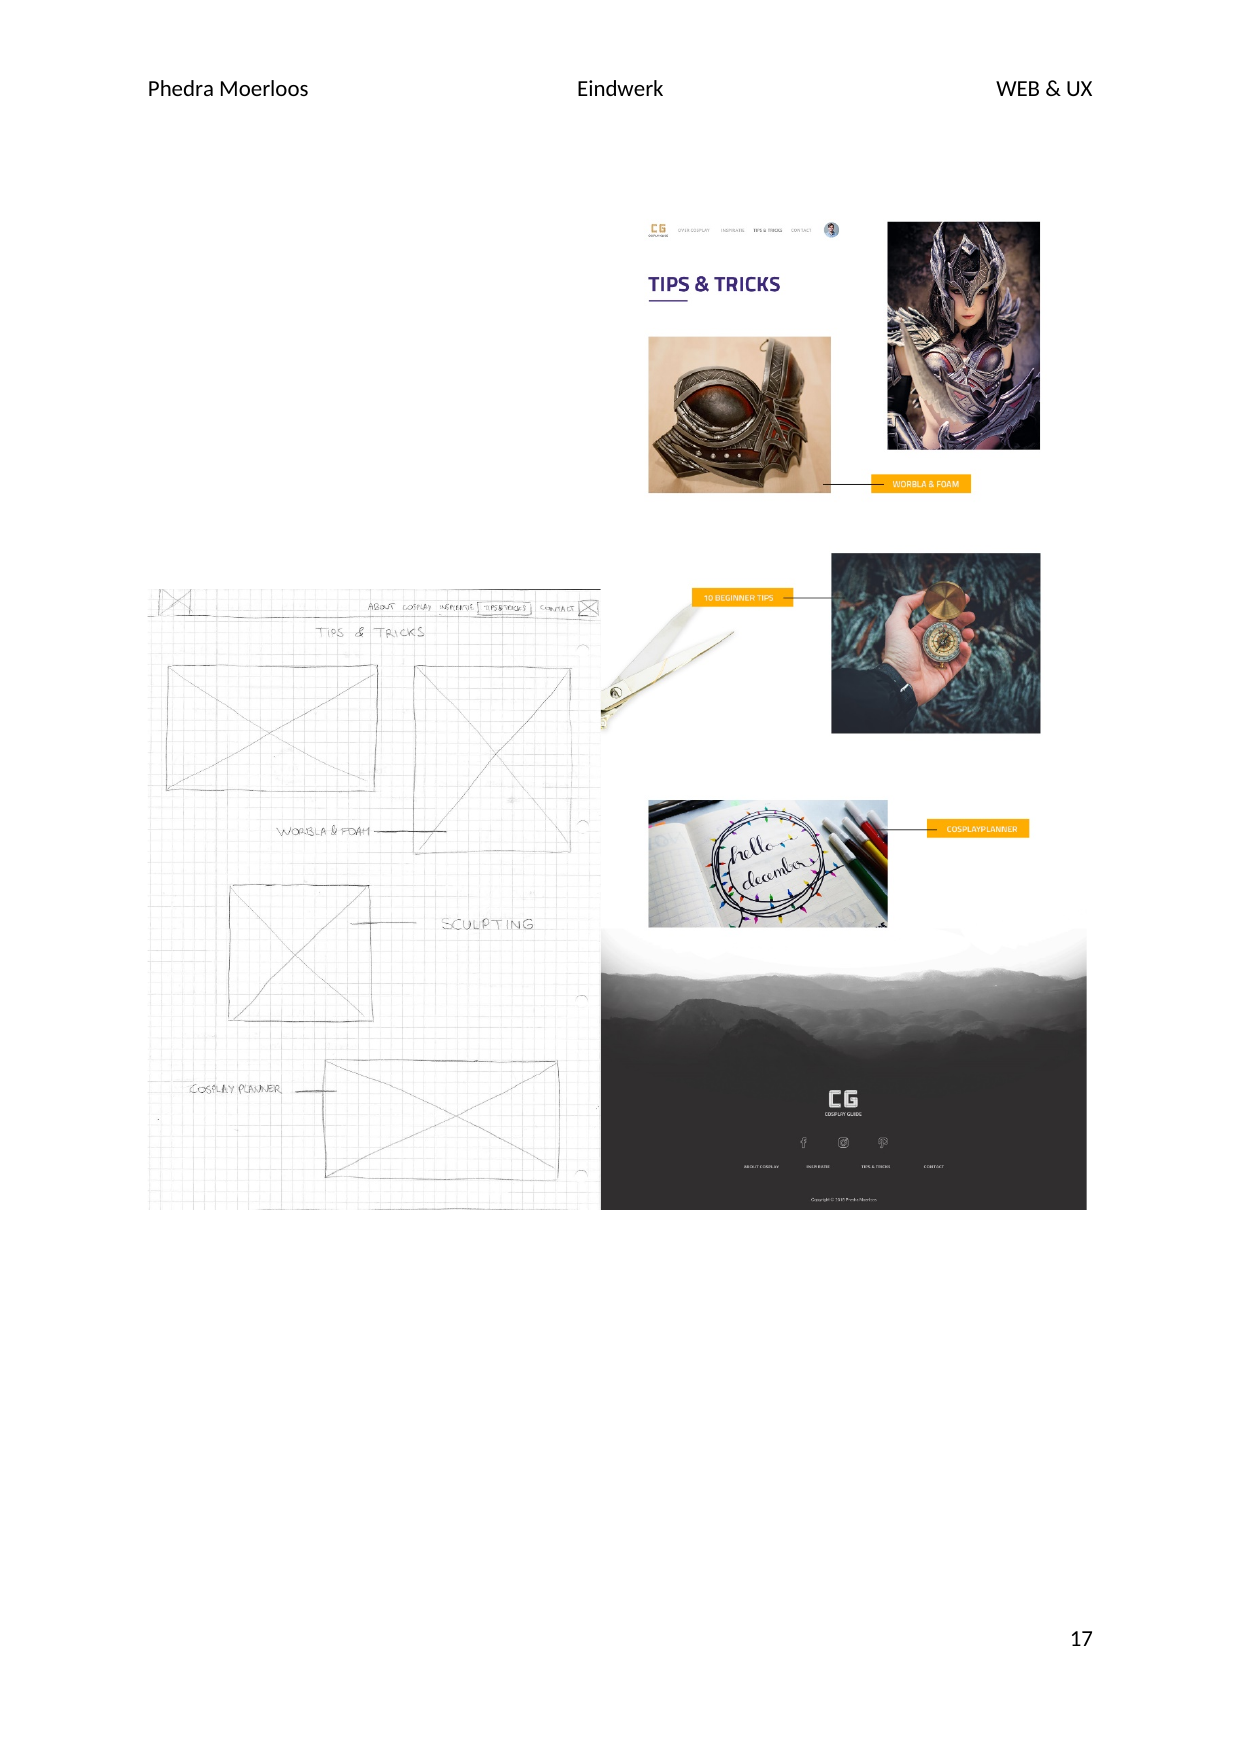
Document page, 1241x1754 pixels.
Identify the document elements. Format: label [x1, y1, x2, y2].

picture [147, 197, 1087, 1210]
